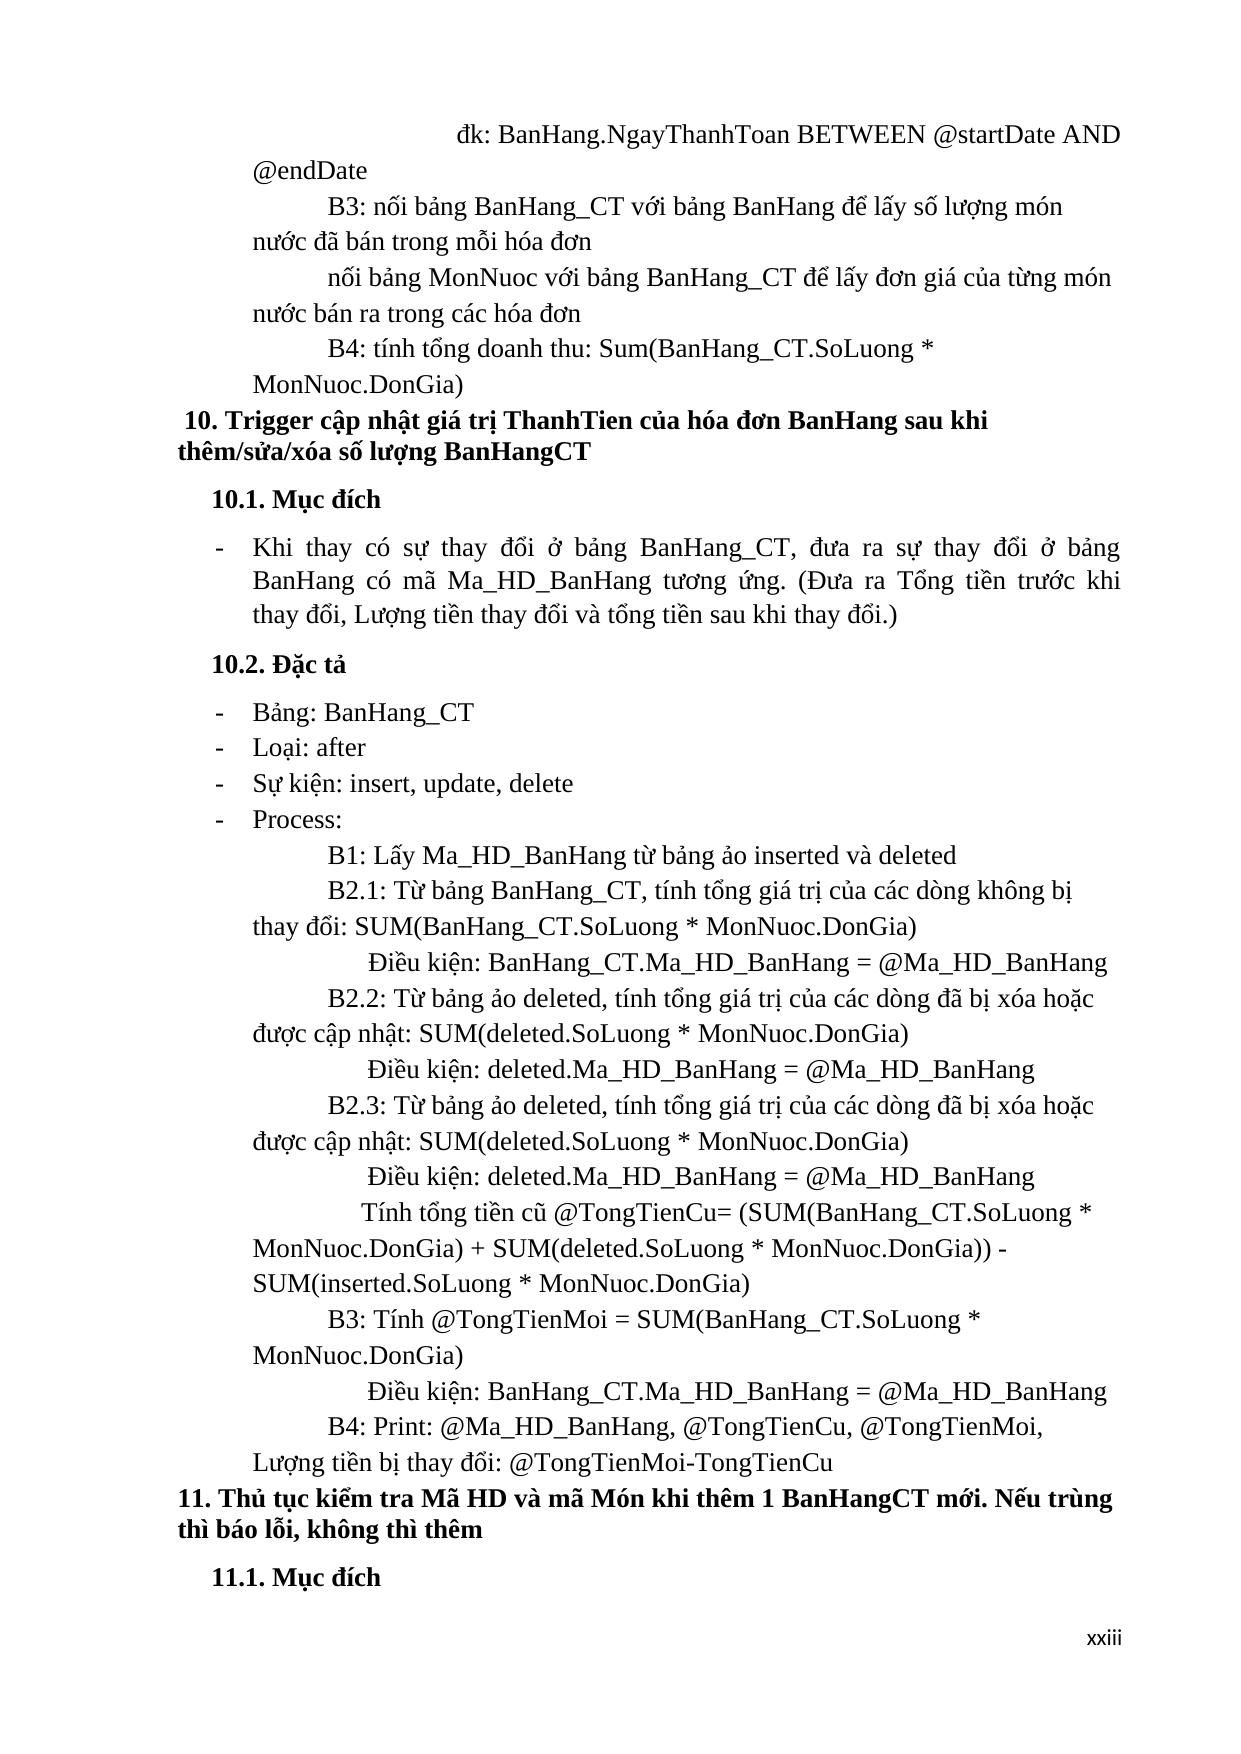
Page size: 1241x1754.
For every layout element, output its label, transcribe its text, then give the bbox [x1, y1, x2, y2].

text Điều kiện: deleted.Ma_HD_BanHang = @Ma_HD_BanHang [252, 1053, 1122, 1084]
text B2.2: Từ bảng ảo deleted, tính tổng giá trị của các dòng đã bị xóa hoặc được cập nhật: SUM(deleted.SoLuong * MonNuoc.DonGia) [252, 982, 1122, 1048]
text B4: tính tổng doanh thu: Sum(BanHang_CT.SoLuong * MonNuoc.DonGia) [252, 332, 1122, 399]
text nối bảng MonNuoc với bảng BanHang_CT để lấy đơn giá của từng món nước bán ra trong các hóa đơn [252, 261, 1122, 328]
text Điều kiện: deleted.Ma_HD_BanHang = @Ma_HD_BanHang [252, 1160, 1122, 1191]
text Tính tổng tiền cũ @TongTienCu= (SUM(BanHang_CT.SoLuong * MonNuoc.DonGia) + SUM(deleted.SoLuong * MonNuoc.DonGia)) - SUM(inserted.SoLuong * MonNuoc.DonGia) [252, 1196, 1122, 1299]
text B1: Lấy Ma_HD_BanHang từ bảng ảo inserted và deleted [327, 839, 1122, 870]
list Process: [215, 803, 1122, 834]
text B2.1: Từ bảng BanHang_CT, tính tổng giá trị của các dòng không bị thay đổi: SUM(BanHang_CT.SoLuong * MonNuoc.DonGia) [252, 874, 1122, 941]
subtitle 11. Thủ tục kiểm tra Mã HD và mã Món khi thêm 1 BanHangCT mới. Nếu trùng thì báo lỗi, không thì thêm [177, 1482, 1122, 1544]
list Loại: after [215, 732, 1122, 763]
subtitle 10. Trigger cập nhật giá trị ThanhTien của hóa đơn BanHang sau khi thêm/sửa/xóa số lượng BanHangCT [177, 404, 1122, 466]
subtitle 10.2. Đặc tả [177, 648, 1122, 679]
subtitle 11.1. Mục đích [177, 1561, 1122, 1592]
list Sự kiện: insert, update, delete [215, 767, 1122, 798]
text B3: Tính @TongTienMoi = SUM(BanHang_CT.SoLuong * MonNuoc.DonGia) [252, 1303, 1122, 1370]
text Điều kiện: BanHang_CT.Ma_HD_BanHang = @Ma_HD_BanHang [252, 946, 1122, 977]
text Điều kiện: BanHang_CT.Ma_HD_BanHang = @Ma_HD_BanHang [252, 1375, 1122, 1406]
text B4: Print: @Ma_HD_BanHang, @TongTienCu, @TongTienMoi, Lượng tiền bị thay đổi: @TongTienMoi-TongTienCu [252, 1410, 1122, 1477]
subtitle 10.1. Mục đích [177, 483, 1122, 514]
text đk: BanHang.NgayThanhToan BETWEEN @startDate AND @endDate [252, 118, 1122, 185]
text B3: nối bảng BanHang_CT với bảng BanHang để lấy số lượng món nước đã bán trong mỗi hóa đơn [252, 189, 1122, 256]
text B2.3: Từ bảng ảo deleted, tính tổng giá trị của các dòng đã bị xóa hoặc được cập nhật: SUM(deleted.SoLuong * MonNuoc.DonGia) [252, 1089, 1122, 1156]
list Bảng: BanHang_CT [215, 696, 1122, 727]
list Khi thay có sự thay đổi ở bảng BanHang_CT, đưa ra sự thay đổi ở bảng BanHang có mã Ma_HD_BanHang tương ứng. (Đưa ra Tổng tiền trước khi thay đổi, Lượng tiền thay đổi và tổng tiền sau khi thay đổi.) [215, 531, 1122, 629]
